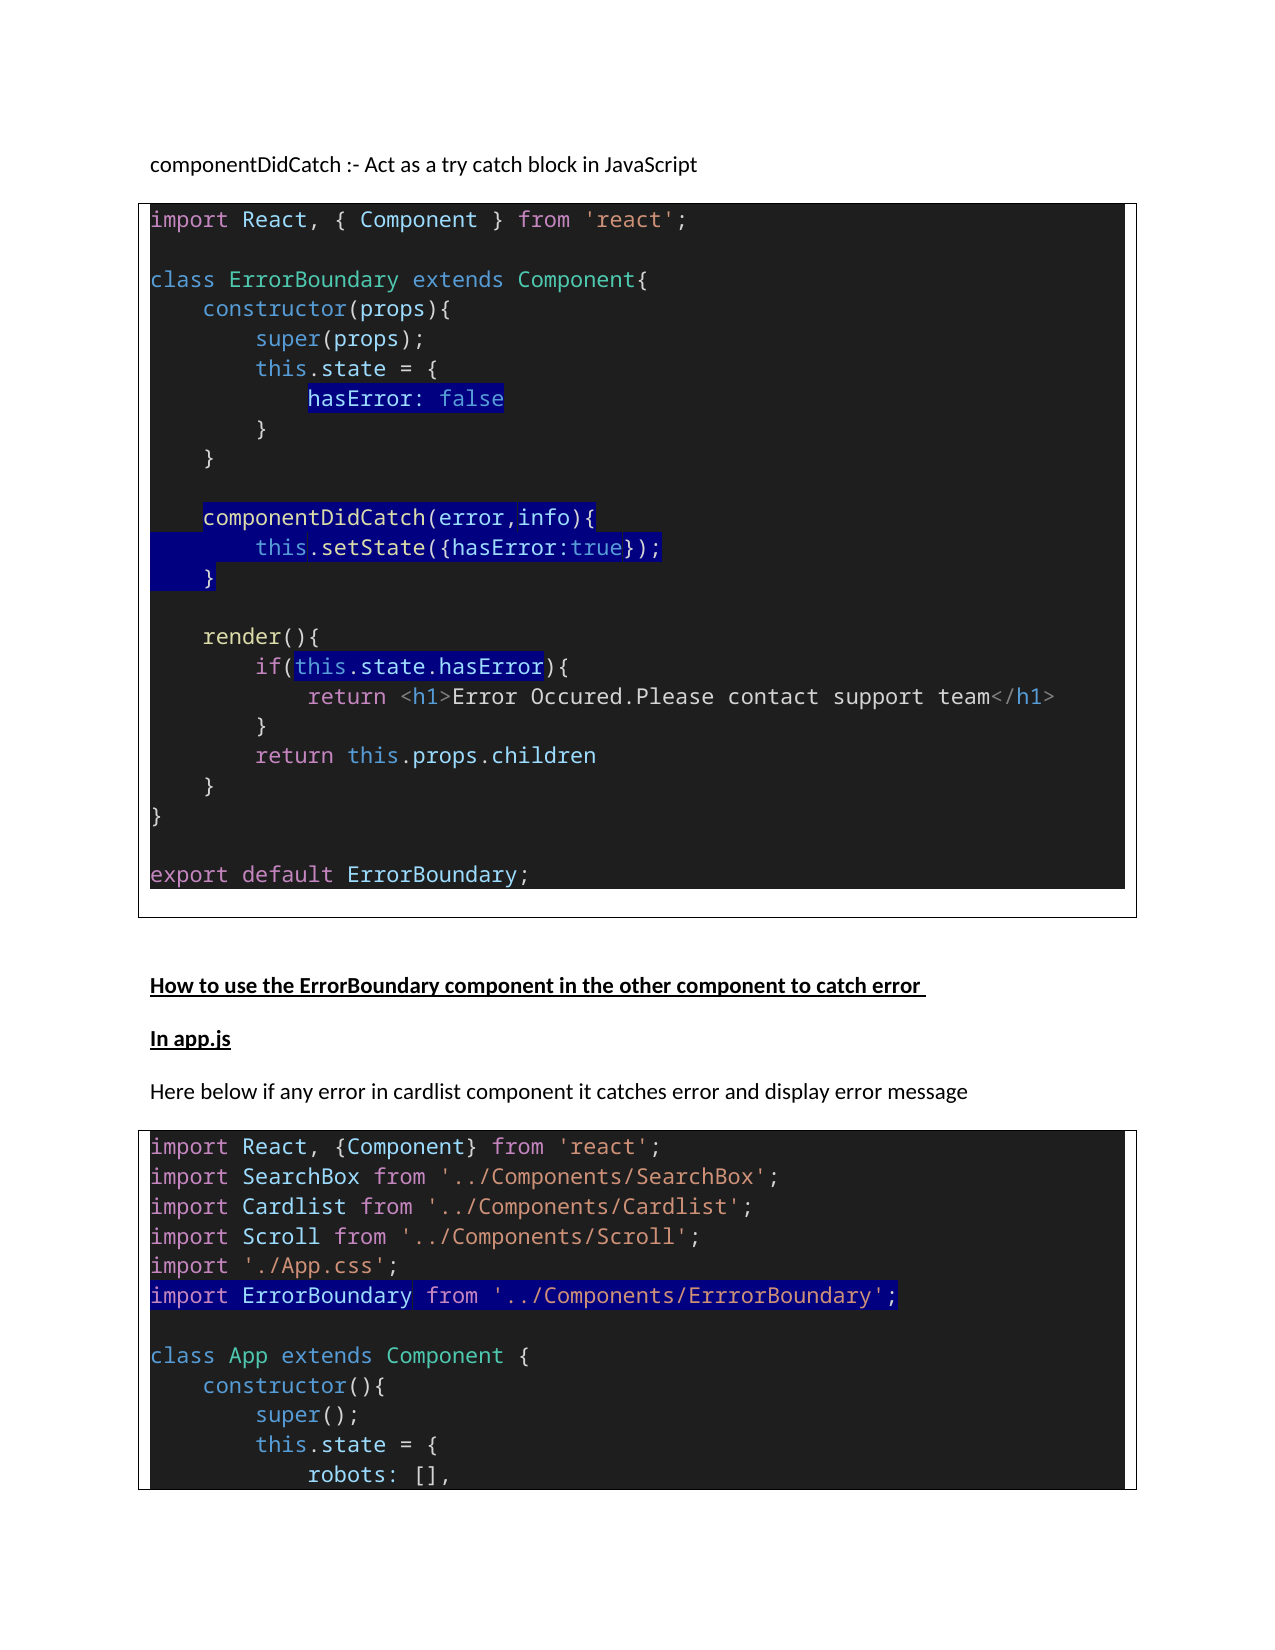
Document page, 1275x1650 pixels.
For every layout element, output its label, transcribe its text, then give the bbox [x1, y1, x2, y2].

text Here below if any error in cardlist component it catches error and display error message [150, 1077, 1125, 1105]
text How to use the ErrorBoundary component in the other component to catch error [150, 971, 1125, 999]
text componentDidCatch :- Act as a try catch block in JavaScript [150, 150, 1125, 178]
text In app.js [150, 1024, 1125, 1052]
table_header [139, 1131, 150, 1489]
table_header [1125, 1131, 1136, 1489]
table_header import React, { Component } from 'react'; class ErrorBoundary extends Component{ constructor(props){ super(props); this.state = { hasError: false } } componentDidCatch(error,info){ this.setState({hasError:true}); } render(){ if(this.state.hasError){ return <h1>Error Occured.Please contact support team</h1> } return this.props.children } } export default ErrorBoundary; [139, 204, 1136, 917]
